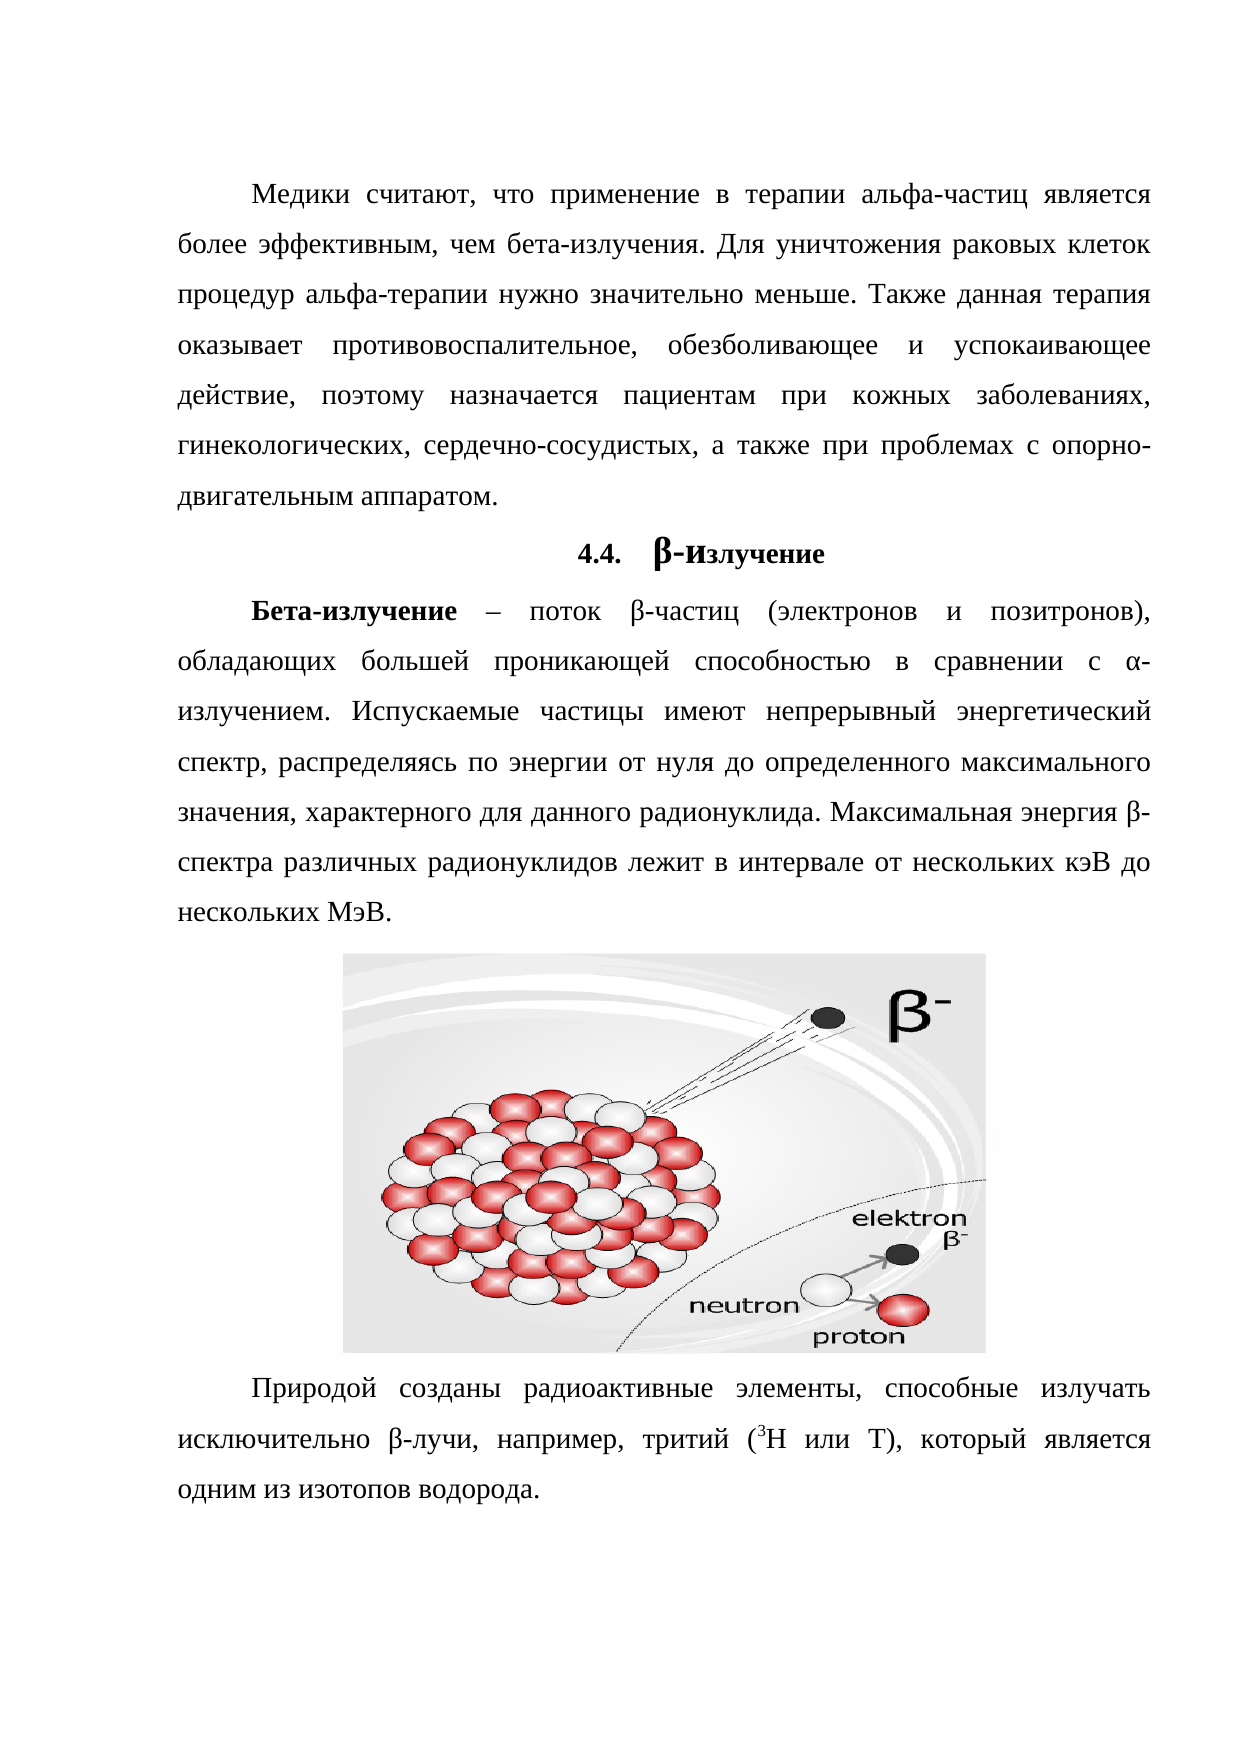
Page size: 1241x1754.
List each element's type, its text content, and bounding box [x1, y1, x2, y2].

picture [327, 945, 1002, 1358]
text Медики считают, что применение в терапии альфа-частиц является более эффективным, чем бета-излучения. Для уничтожения раковых клеток процедур альфа-терапии нужно значительно меньше. Также данная терапия оказывает противовоспалительное, обезболивающее и успокаивающее действие, поэтому назначается пациентам при кожных заболеваниях, гинекологических, сердечно-сосудистых, а также при проблемах с опорно-двигательным аппаратом. [177, 176, 1152, 511]
text Бета-излучение – поток β-частиц (электронов и позитронов), обладающих большей проникающей способностью в сравнении с α-излучением. Испускаемые частицы имеют непрерывный энергетический спектр, распределяясь по энергии от нуля до определенного максимального значения, характерного для данного радионуклида. Максимальная энергия β-спектра различных радионуклидов лежит в интервале от нескольких кэВ до нескольких МэВ. [177, 593, 1152, 928]
text Природой созданы радиоактивные элементы, способные излучать исключительно β-лучи, например, тритий (3Н или Т), который является одним из изотопов водорода. [177, 1371, 1152, 1505]
list β-излучение [251, 528, 1152, 571]
